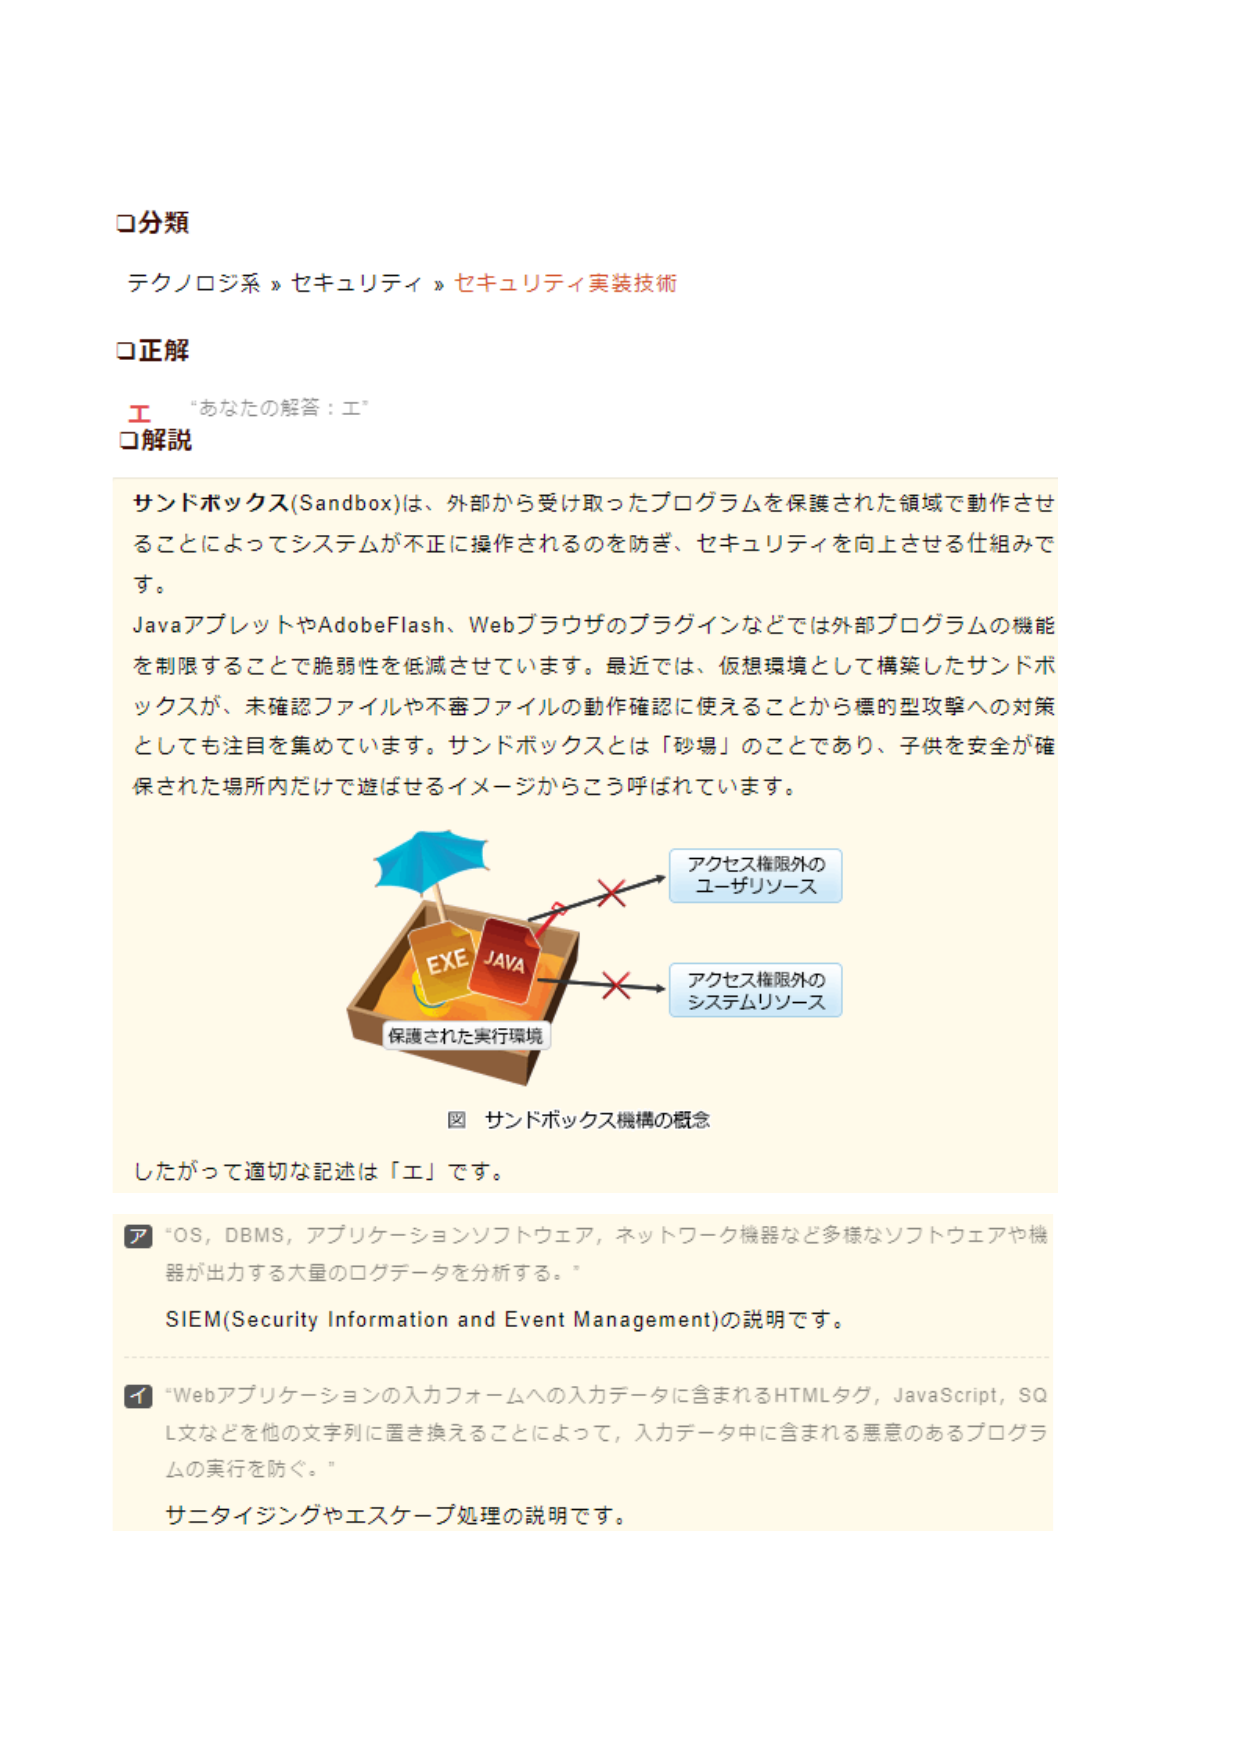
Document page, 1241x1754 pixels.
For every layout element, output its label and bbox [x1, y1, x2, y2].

picture [112, 1214, 1054, 1531]
picture [112, 202, 1058, 1193]
